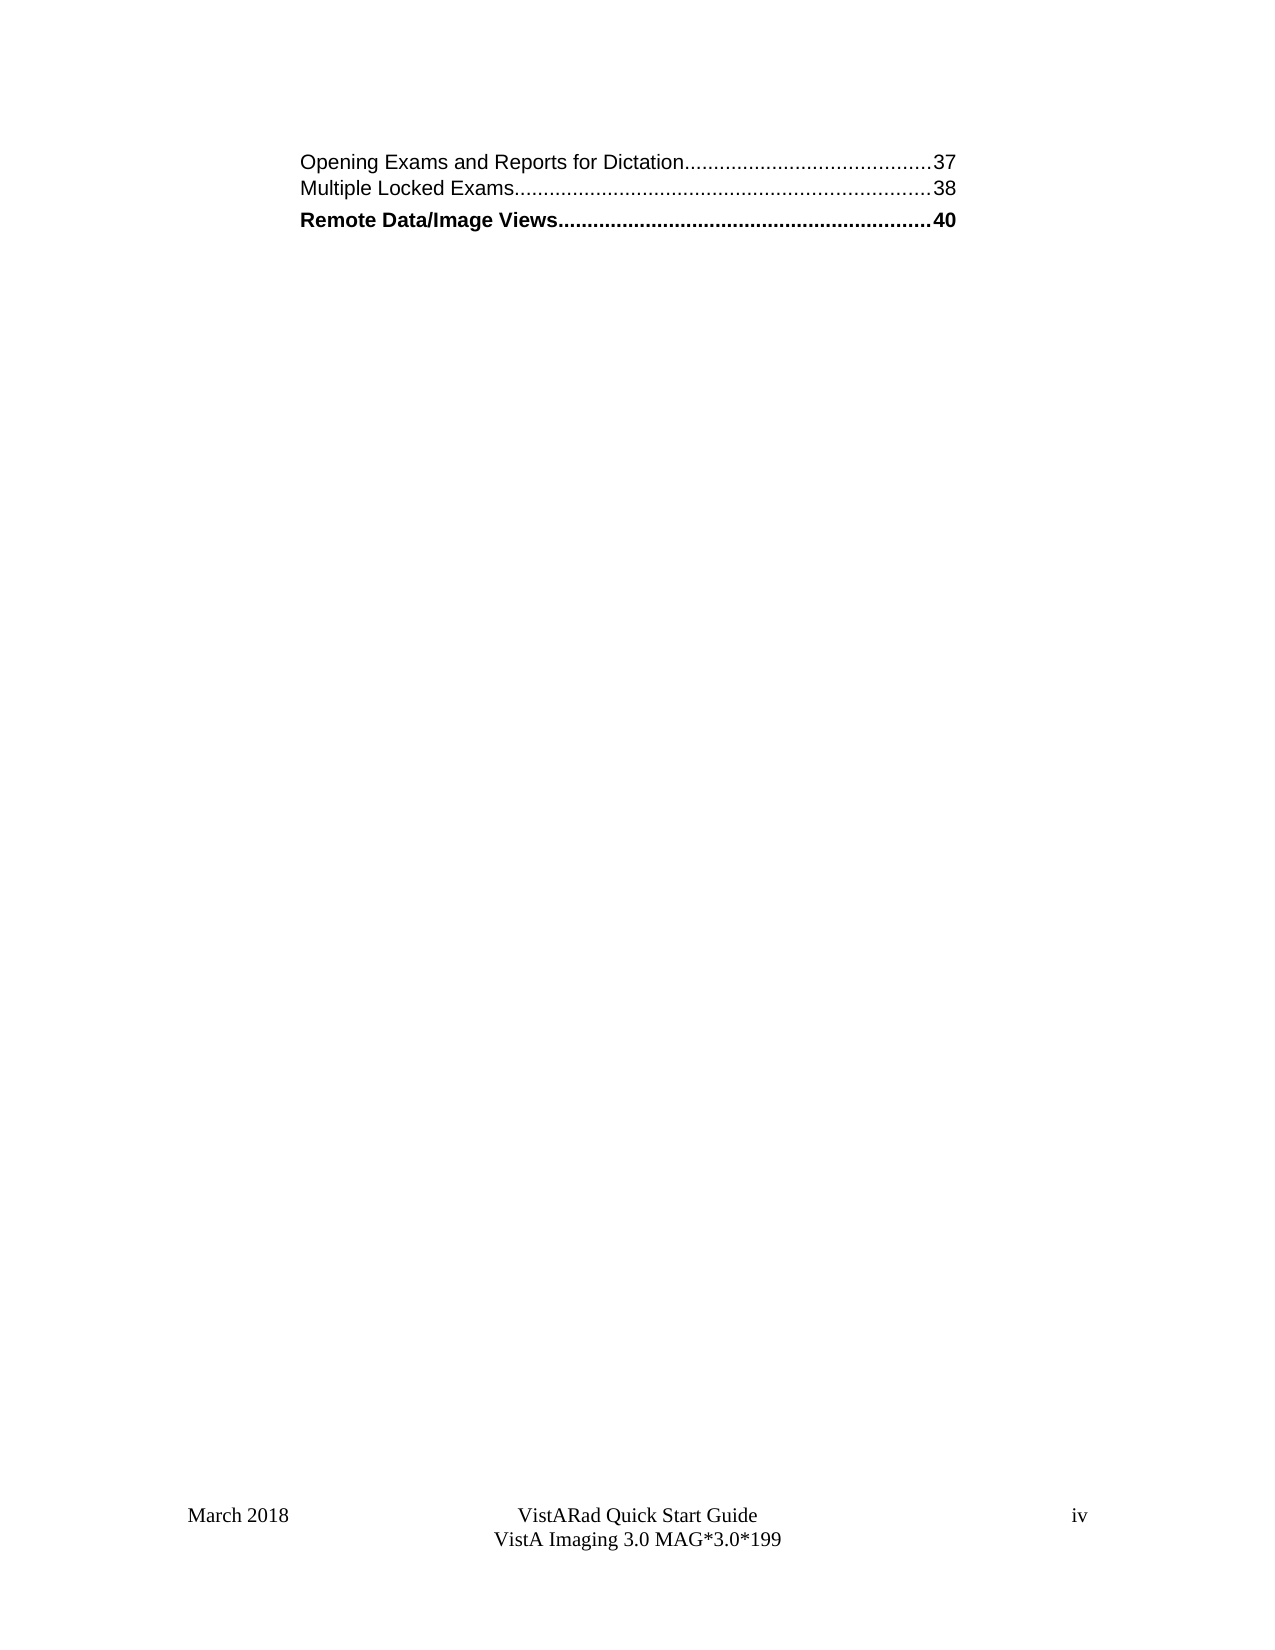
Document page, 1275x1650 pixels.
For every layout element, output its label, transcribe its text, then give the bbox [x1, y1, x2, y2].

text Multiple Locked Exams 38 [300, 176, 1087, 200]
text Remote Data/Image Views 40 [300, 208, 1087, 232]
text Opening Exams and Reports for Dictation 37 [300, 150, 1087, 174]
